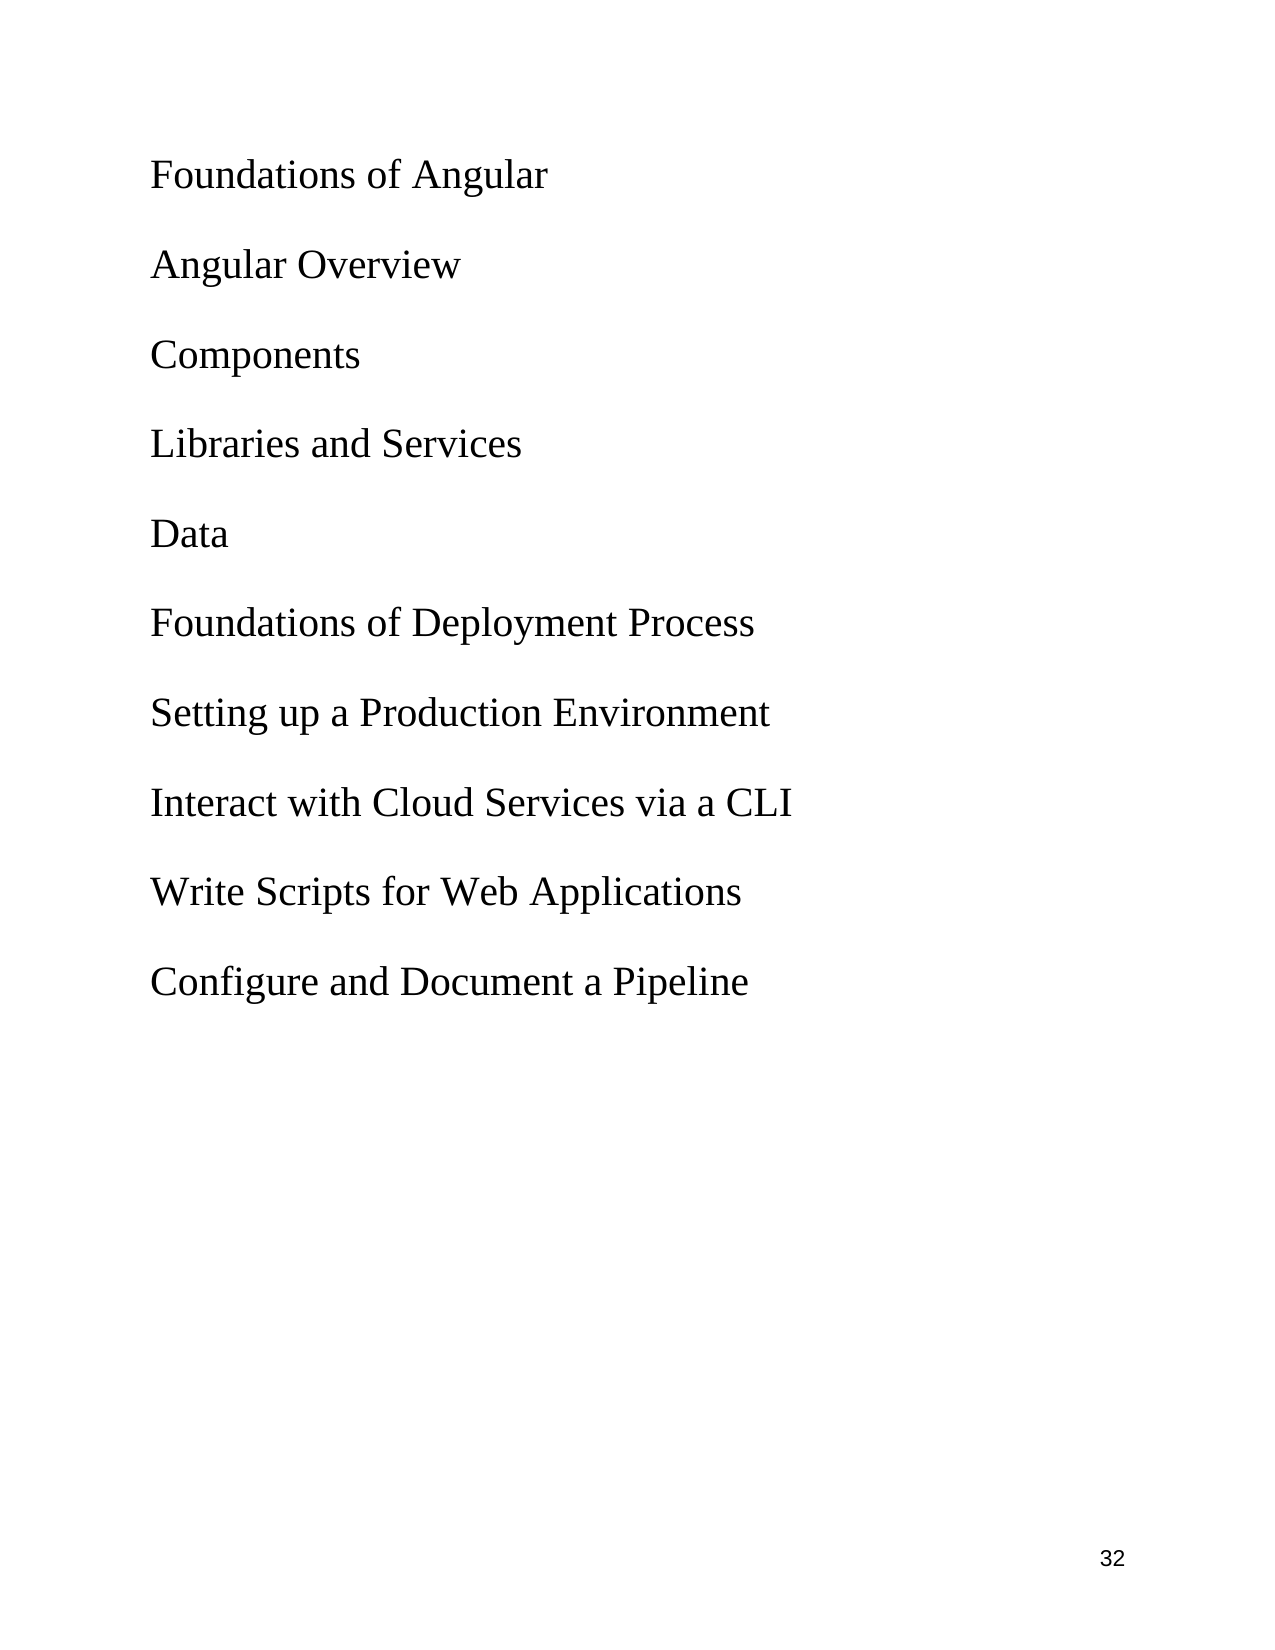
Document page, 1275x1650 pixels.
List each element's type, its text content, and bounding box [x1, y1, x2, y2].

subtitle Interact with Cloud Services via a CLI [150, 777, 1125, 825]
subtitle Foundations of Angular [150, 150, 1125, 198]
subtitle Configure and Document a Pipeline [150, 956, 1125, 1004]
subtitle Libraries and Services [150, 419, 1125, 467]
subtitle Setting up a Production Environment [150, 687, 1125, 735]
subtitle Components [150, 329, 1125, 377]
subtitle Write Scripts for Web Applications [150, 867, 1125, 914]
subtitle Data [150, 508, 1125, 556]
subtitle Angular Overview [150, 239, 1125, 287]
subtitle Foundations of Deployment Process [150, 598, 1125, 646]
